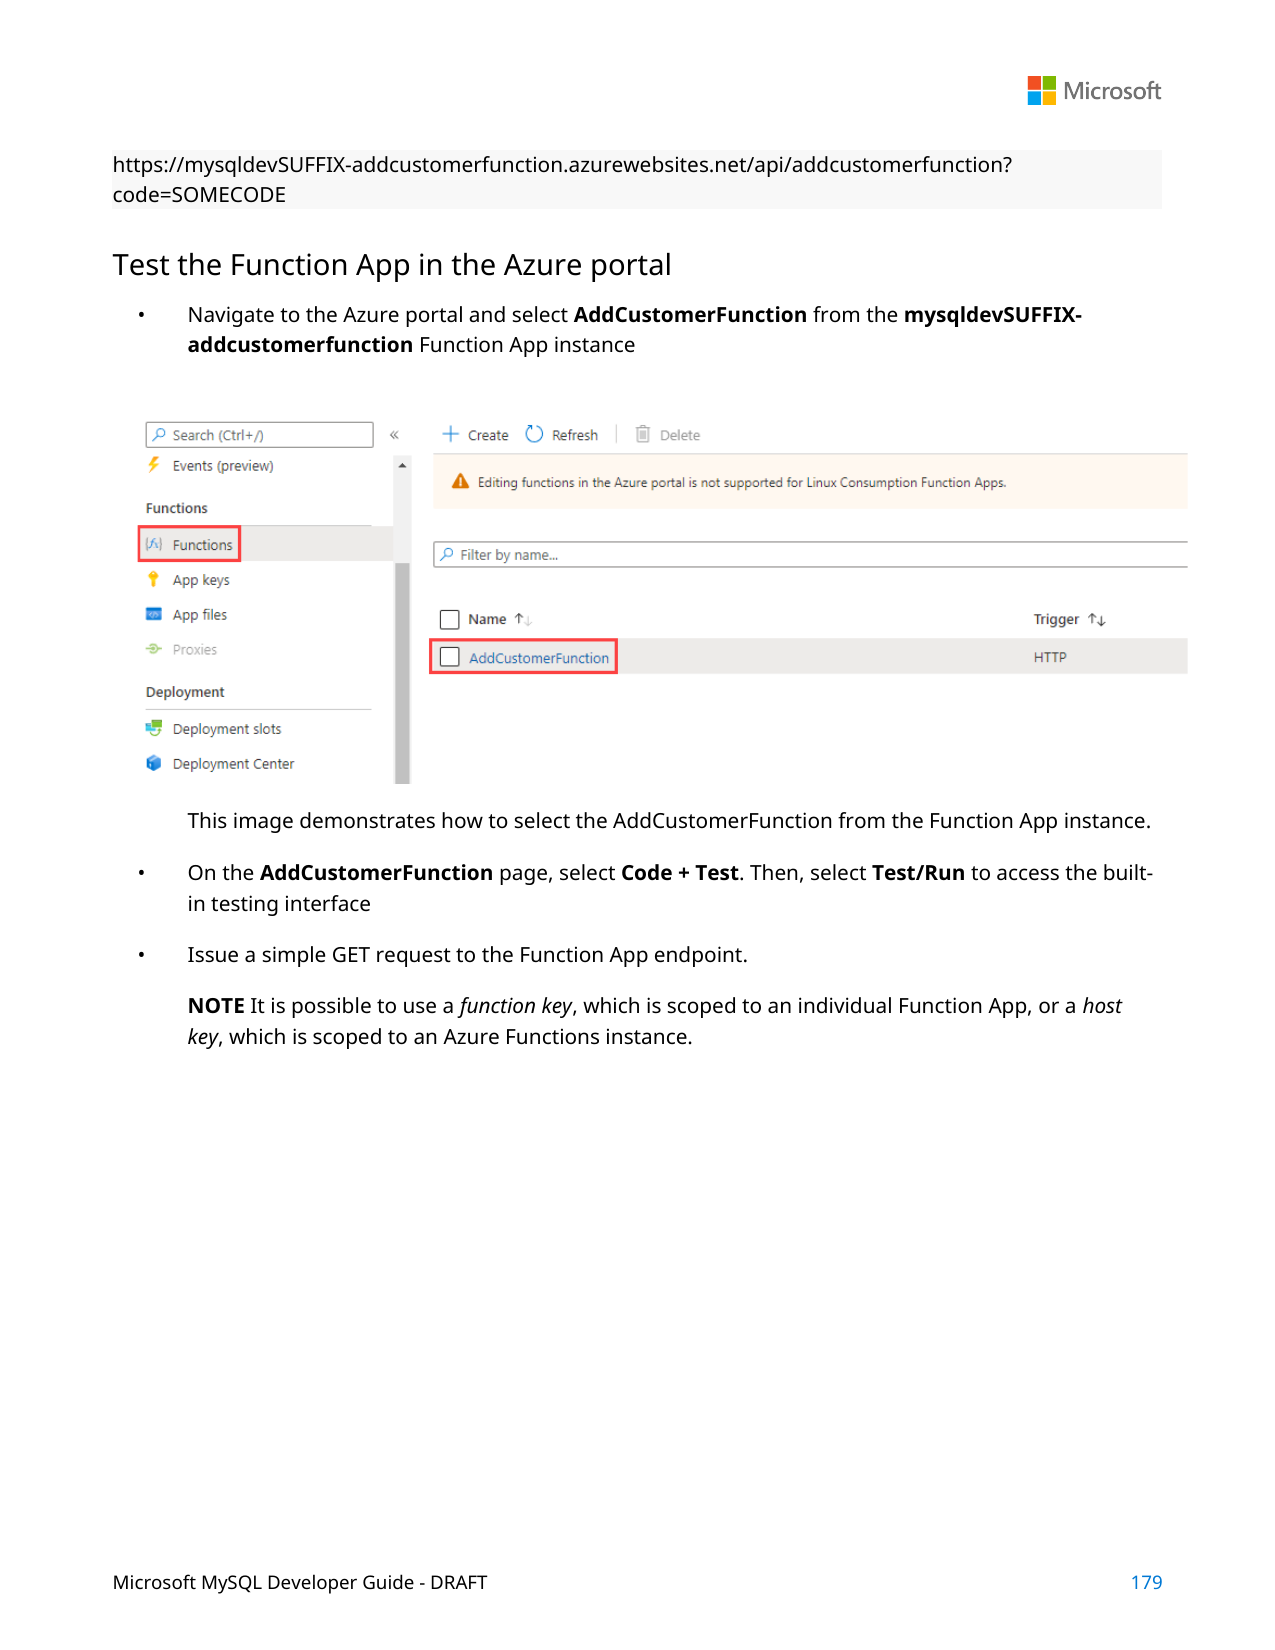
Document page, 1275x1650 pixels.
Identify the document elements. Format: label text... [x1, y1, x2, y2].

list NOTE It is possible to use a function key, which is scoped to an individual Function App, or a host key, which is scoped to an Azure Functions instance. [137, 992, 1162, 1051]
list Issue a simple GET request to the Function App endpoint. [137, 940, 1162, 968]
subtitle Test the Function App in the Azure portal [112, 244, 1162, 284]
picture [137, 412, 1188, 784]
list This image demonstrates how to select the AddCustomerFunction from the Function App instance. [137, 807, 1162, 835]
list On the AddCustomerFunction page, select Code + Test. Then, select Test/Run to access the built-in testing interface [137, 858, 1162, 917]
picture [1026, 75, 1163, 107]
text https://mysqldevSUFFIX-addcustomerfunction.azurewebsites.net/api/addcustomerfunction?code=SOMECODE [112, 150, 1162, 209]
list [137, 300, 1162, 359]
